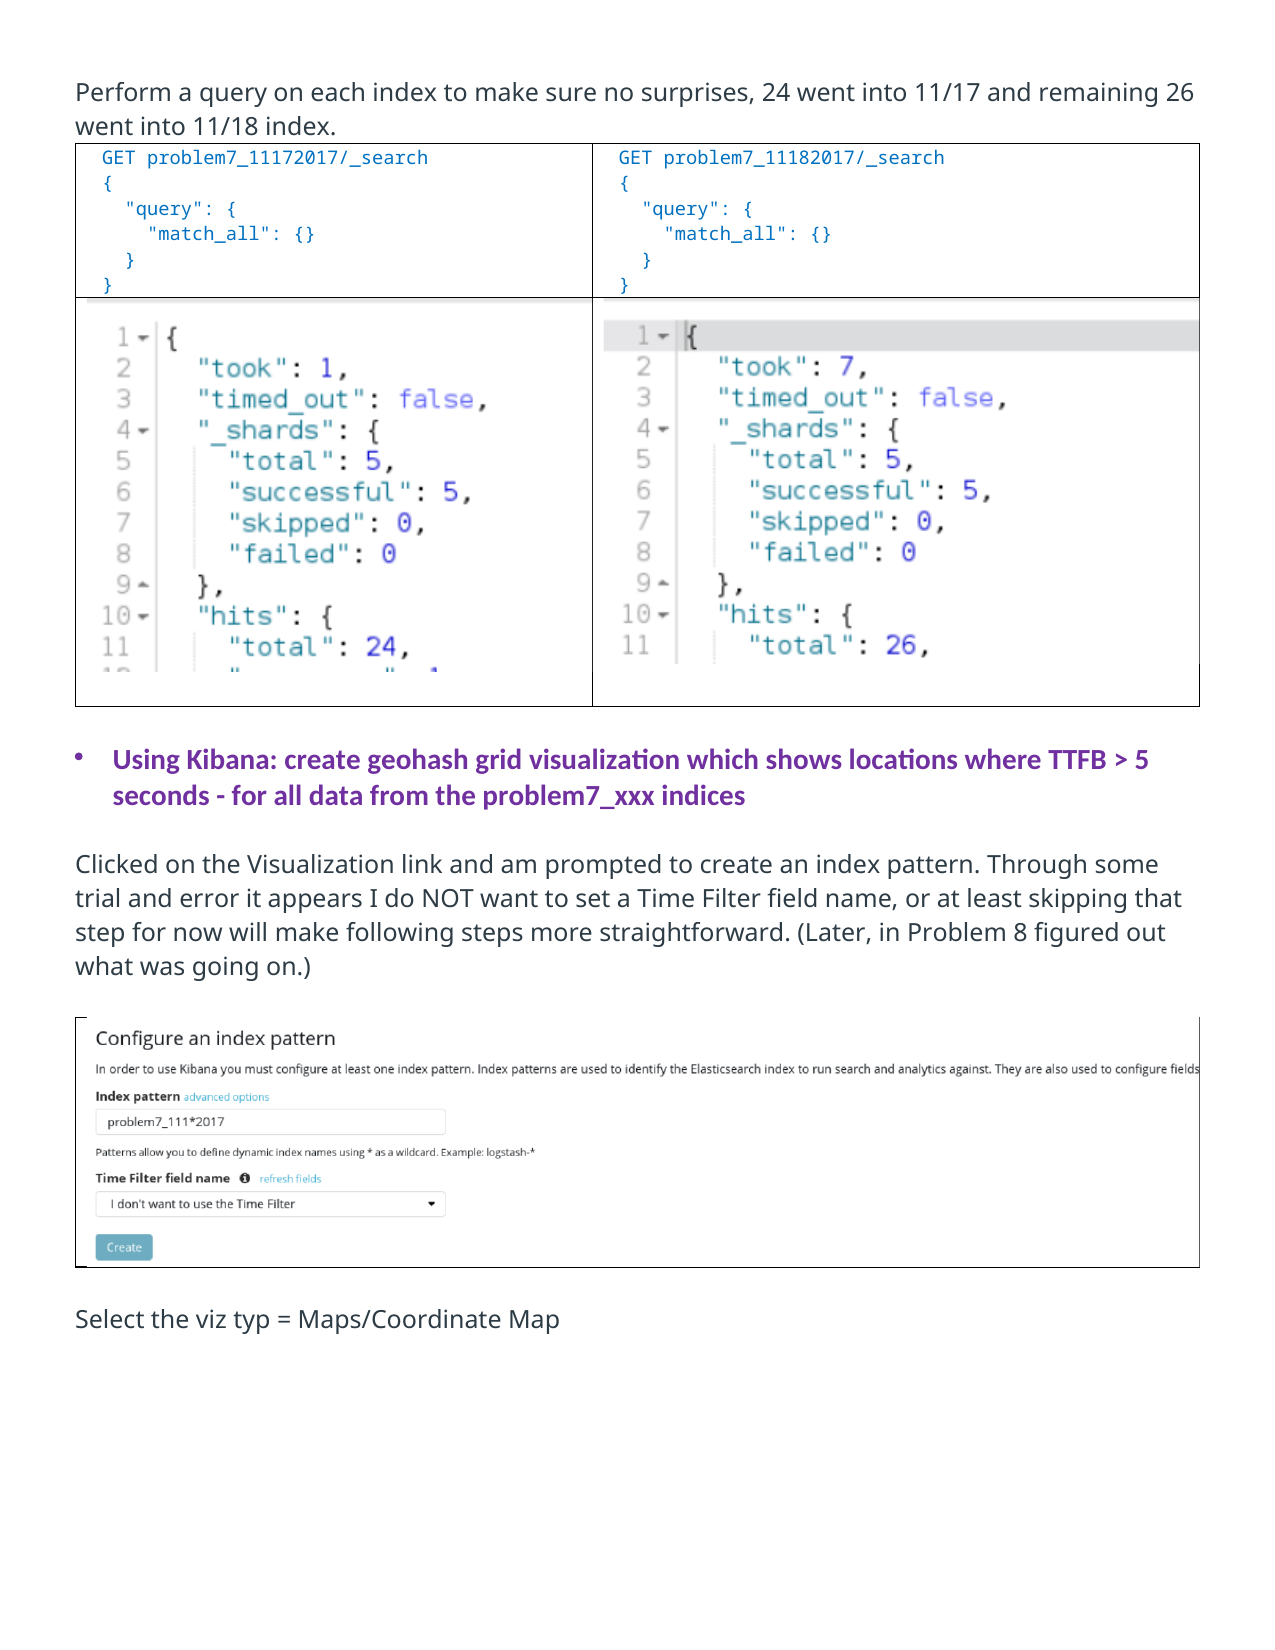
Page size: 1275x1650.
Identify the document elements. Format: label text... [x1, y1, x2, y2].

picture [603, 298, 1200, 664]
table_cell [593, 298, 1199, 706]
table_header GET problem7_11172017/_search { "query": { "match_all": {} } } [76, 144, 592, 297]
picture [86, 298, 593, 672]
table_header GET problem7_11182017/_search { "query": { "match_all": {} } } [593, 144, 1199, 297]
text Select the viz typ = Maps/Coordinate Map [75, 1302, 1200, 1336]
table_header [76, 1018, 86, 1266]
list Using Kibana: create geohash grid visualization which shows locations where TTFB > 5 seconds - for all data from the problem7_xxx indices [75, 741, 1200, 812]
table_cell [76, 298, 592, 706]
picture [86, 1017, 1200, 1267]
text Clicked on the Visualization link and am prompted to create an index pattern. Through some trial and error it appears I do NOT want to set a Time Filter field name, or at least skipping that step for now will make following steps more straightforward. (Later, in Problem 8 figured out what was going on.) [75, 846, 1200, 982]
text Perform a query on each index to make sure no surprises, 24 went into 11/17 and remaining 26 went into 11/18 index. [75, 75, 1200, 143]
